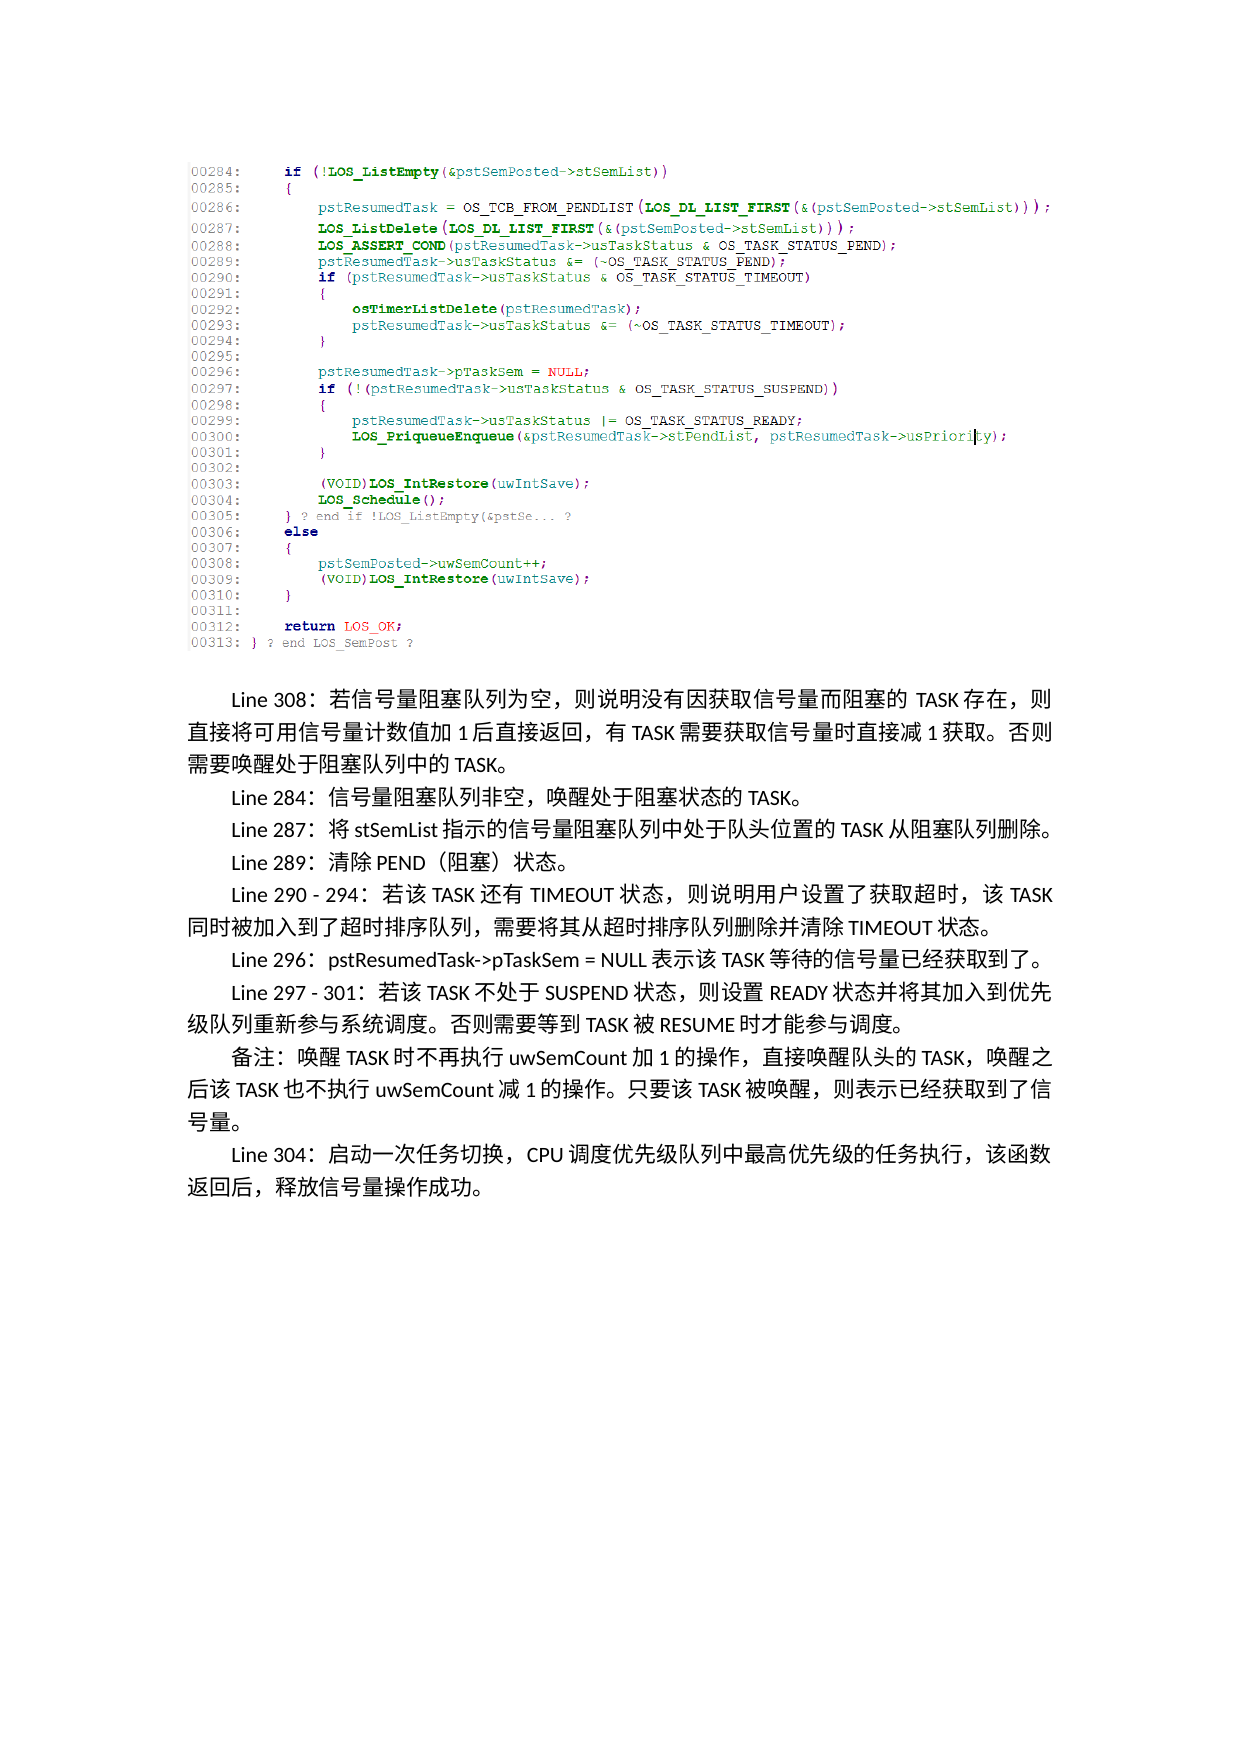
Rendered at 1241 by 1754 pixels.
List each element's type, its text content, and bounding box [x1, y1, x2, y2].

text Line 304：启动一次任务切换，CPU调度优先级队列中最高优先级的任务执行，该函数返回后，释放信号量操作成功。 [187, 1137, 1053, 1202]
text 备注：唤醒TASK时不再执行uwSemCount加1的操作，直接唤醒队头的TASK，唤醒之后该TASK也不执行uwSemCount减1的操作。只要该TASK被唤醒，则表示已经获取到了信号量。 [187, 1039, 1053, 1137]
text Line 297 - 301：若该TASK不处于SUSPEND状态，则设置READY状态并将其加入到优先级队列重新参与系统调度。否则需要等到TASK被RESUME时才能参与调度。 [187, 974, 1053, 1039]
text Line 296：pstResumedTask->pTaskSem = NULL表示该TASK等待的信号量已经获取到了。 [187, 942, 1053, 974]
text Line 284：信号量阻塞队列非空，唤醒处于阻塞状态的TASK。 [187, 779, 1053, 812]
text Line 290 - 294：若该TASK还有TIMEOUT状态，则说明用户设置了获取超时，该TASK同时被加入到了超时排序队列，需要将其从超时排序队列删除并清除TIMEOUT状态。 [187, 877, 1053, 942]
text Line 289：清除PEND（阻塞）状态。 [187, 844, 1053, 877]
text Line 287：将stSemList指示的信号量阻塞队列中处于队头位置的TASK从阻塞队列删除。 [187, 812, 1053, 844]
picture [187, 162, 1053, 651]
text Line 308：若信号量阻塞队列为空，则说明没有因获取信号量而阻塞的TASK存在，则直接将可用信号量计数值加1后直接返回，有TASK需要获取信号量时直接减1获取。否则需要唤醒处于阻塞队列中的TASK。 [187, 682, 1053, 779]
